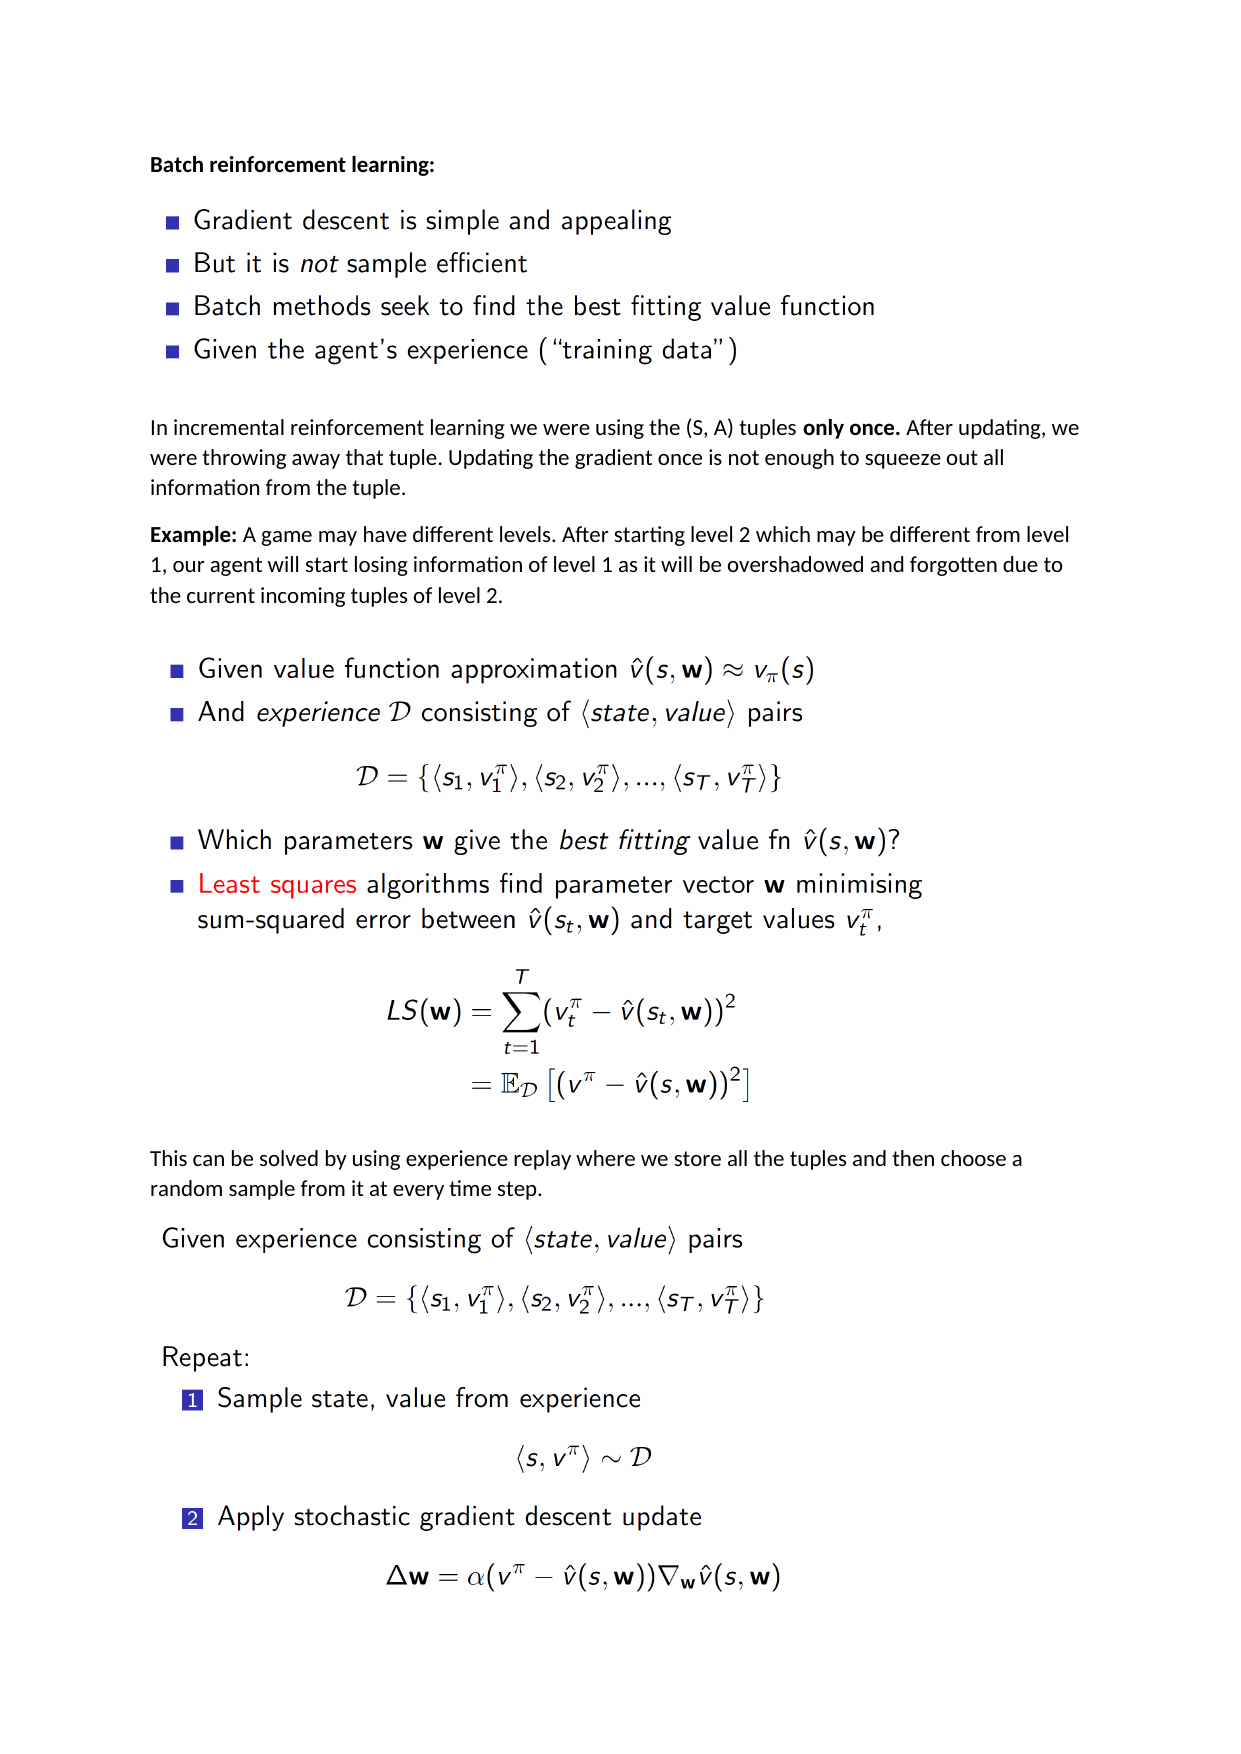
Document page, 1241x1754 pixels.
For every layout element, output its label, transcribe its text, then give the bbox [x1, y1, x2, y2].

text This can be solved by using experience replay where we store all the tuples and then choose a random sample from it at every time step. [150, 1144, 1090, 1202]
picture [150, 1220, 800, 1601]
text Example: A game may have different levels. After starting level 2 which may be different from level 1, our agent will start losing information of level 1 as it will be overshadowed and forgotten due to the current incoming tuples of level 2. [150, 520, 1090, 609]
picture [150, 627, 937, 1125]
text In incremental reinforcement learning we were using the (S, A) tuples only once. After updating, we were throwing away that tuple. Updating the gradient once is not enough to squeeze out all information from the tuple. [150, 413, 1090, 501]
text Batch reinforcement learning: [150, 150, 1090, 178]
picture [150, 196, 877, 395]
